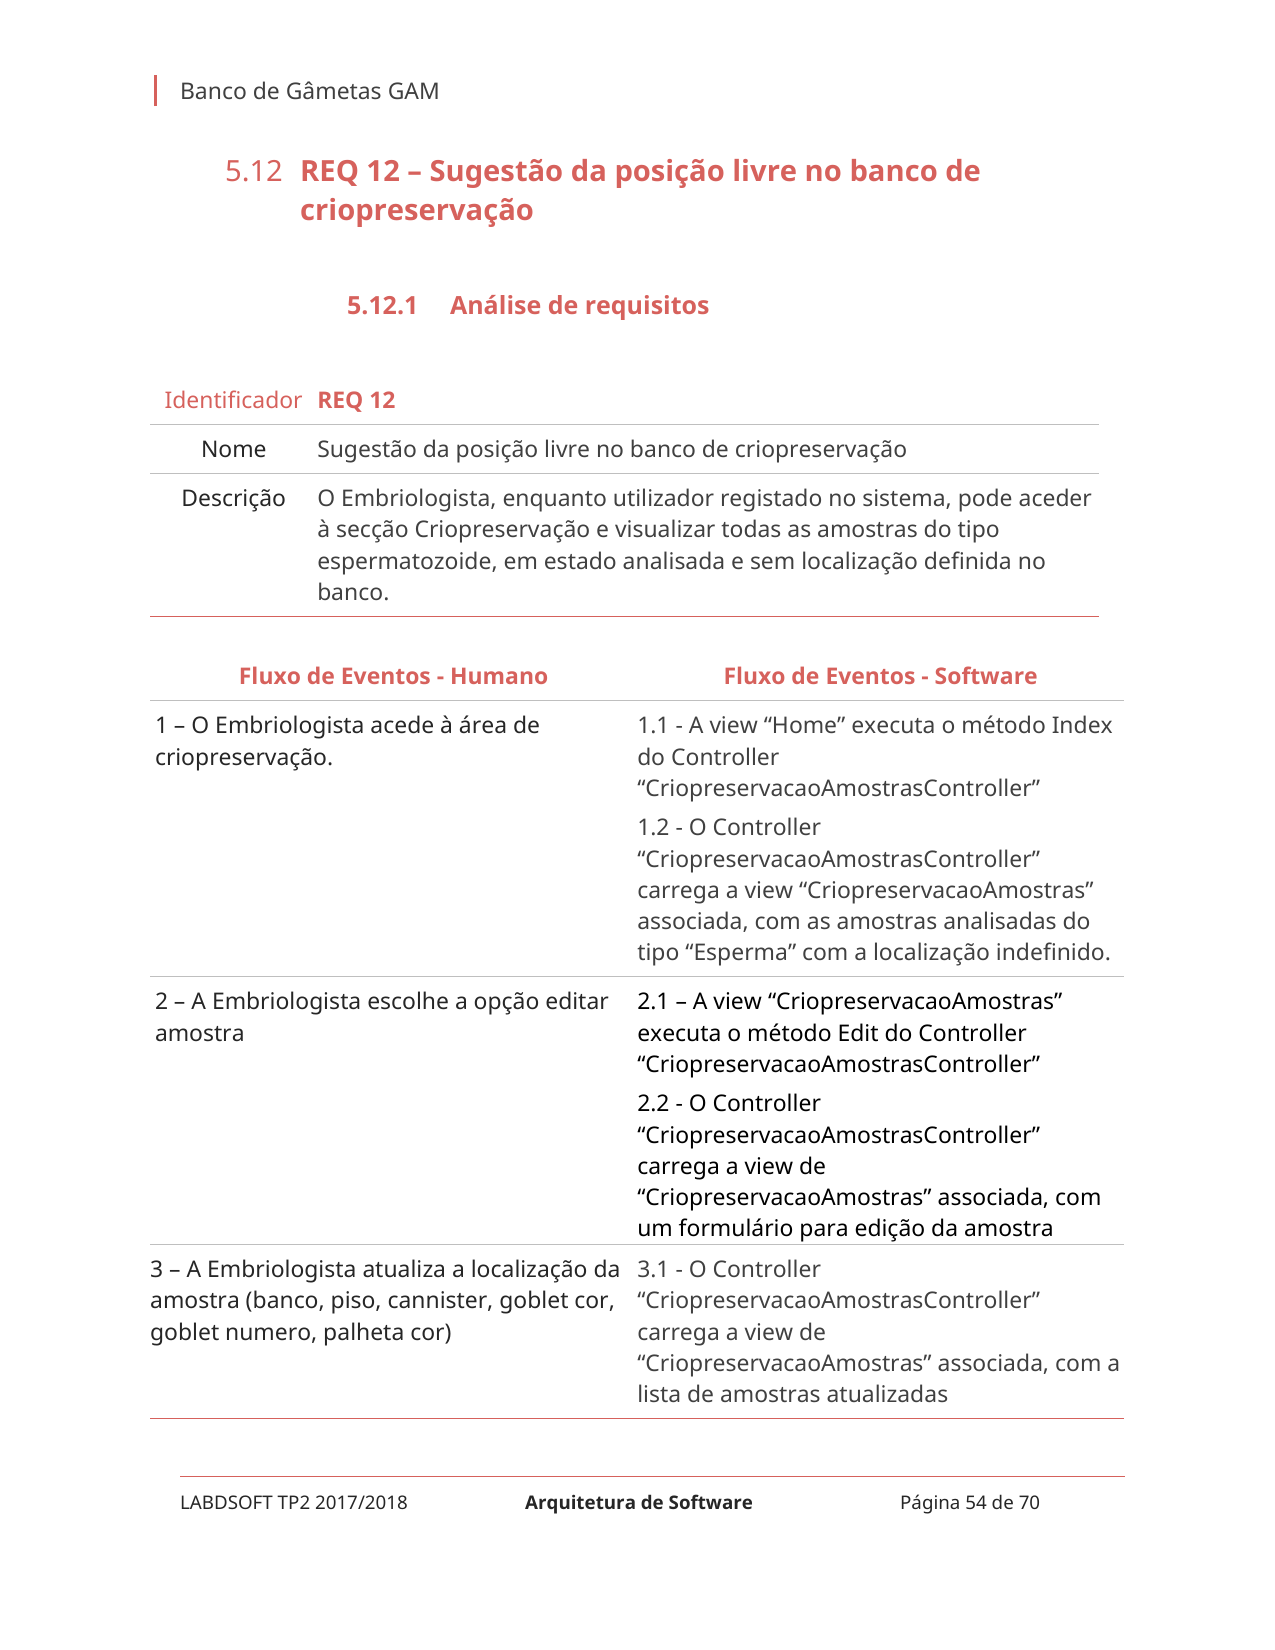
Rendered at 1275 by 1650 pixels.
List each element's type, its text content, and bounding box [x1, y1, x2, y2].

table_cell 1.1 - A view “Home” executa o método Index do Controller “CriopreservacaoAmostrasController” 1.2 - O Controller “CriopreservacaoAmostrasController” carrega a view “CriopreservacaoAmostras” associada, com as amostras analisadas do tipo “Esperma” com a localização indefinido. [637, 701, 1124, 976]
table_cell 2 – A Embriologista escolhe a opção editar amostra [150, 977, 637, 1244]
table_header REQ 12 [317, 384, 1098, 424]
table_cell 2.1 – A view “CriopreservacaoAmostras” executa o método Edit do Controller “CriopreservacaoAmostrasController” 2.2 - O Controller “CriopreservacaoAmostrasController” carrega a view de “CriopreservacaoAmostras” associada, com um formulário para edição da amostra [637, 977, 1124, 1244]
table_header Fluxo de Eventos - Humano [150, 660, 637, 700]
subtitle REQ 12 – Sugestão da posição livre no banco de criopreservação [225, 150, 1125, 229]
table_cell 3.1 - O Controller “CriopreservacaoAmostrasController” carrega a view de “CriopreservacaoAmostras” associada, com a lista de amostras atualizadas [637, 1245, 1124, 1418]
table_header Fluxo de Eventos - Software [637, 660, 1124, 700]
table_cell Nome [150, 425, 317, 473]
table_header Identificador [150, 384, 317, 424]
subtitle Análise de requisitos [347, 288, 1125, 322]
table_cell O Embriologista, enquanto utilizador registado no sistema, pode aceder à secção Criopreservação e visualizar todas as amostras do tipo espermatozoide, em estado analisada e sem localização definida no banco. [317, 474, 1098, 616]
table_cell 1 – O Embriologista acede à área de criopreservação. [150, 701, 637, 976]
table_cell Sugestão da posição livre no banco de criopreservação [317, 425, 1098, 473]
table_cell Descrição [150, 474, 317, 616]
table_cell 3 – A Embriologista atualiza a localização da amostra (banco, piso, cannister, goblet cor, goblet numero, palheta cor) [150, 1245, 637, 1418]
